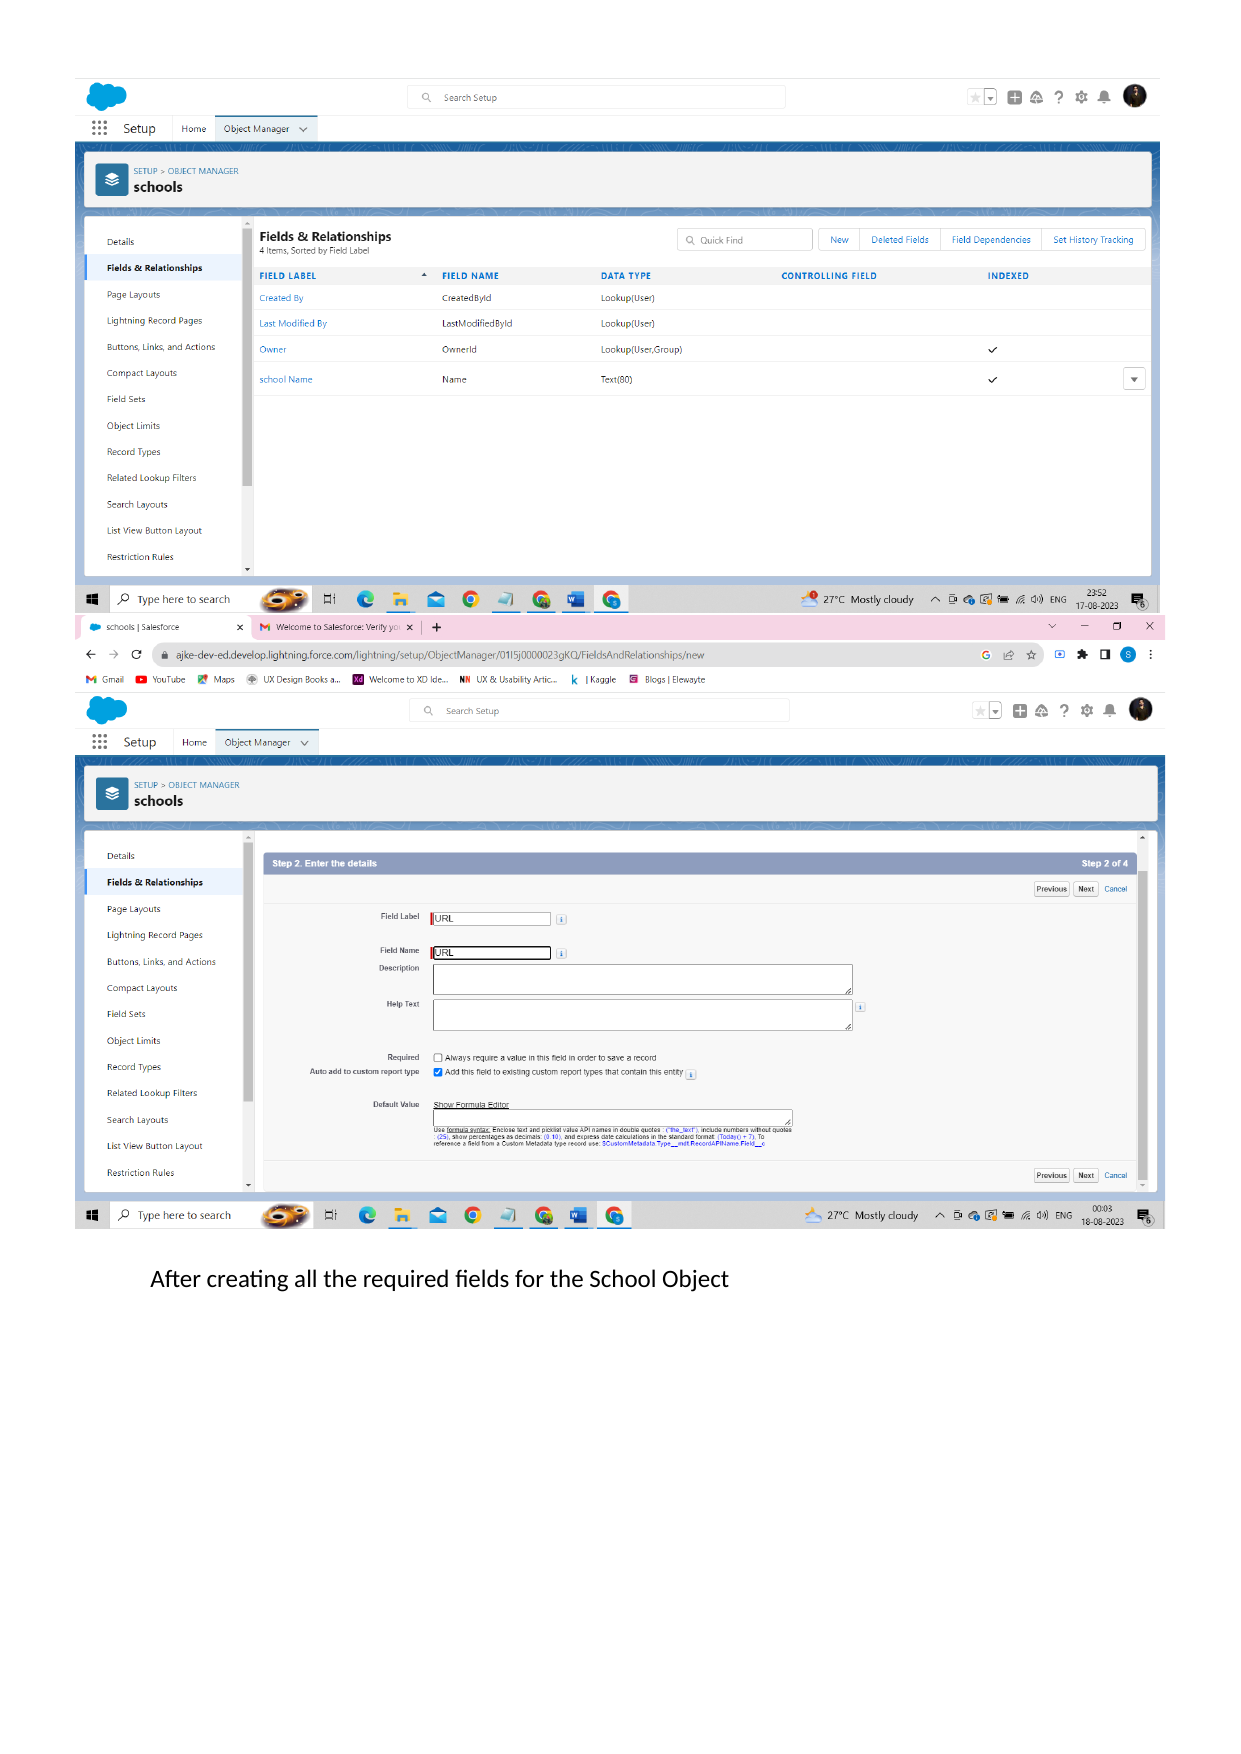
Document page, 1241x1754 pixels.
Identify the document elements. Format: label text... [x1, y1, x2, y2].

picture [75, 615, 1166, 1229]
picture [75, 75, 1160, 613]
text After creating all the required fields for the School Object [150, 1264, 1028, 1294]
